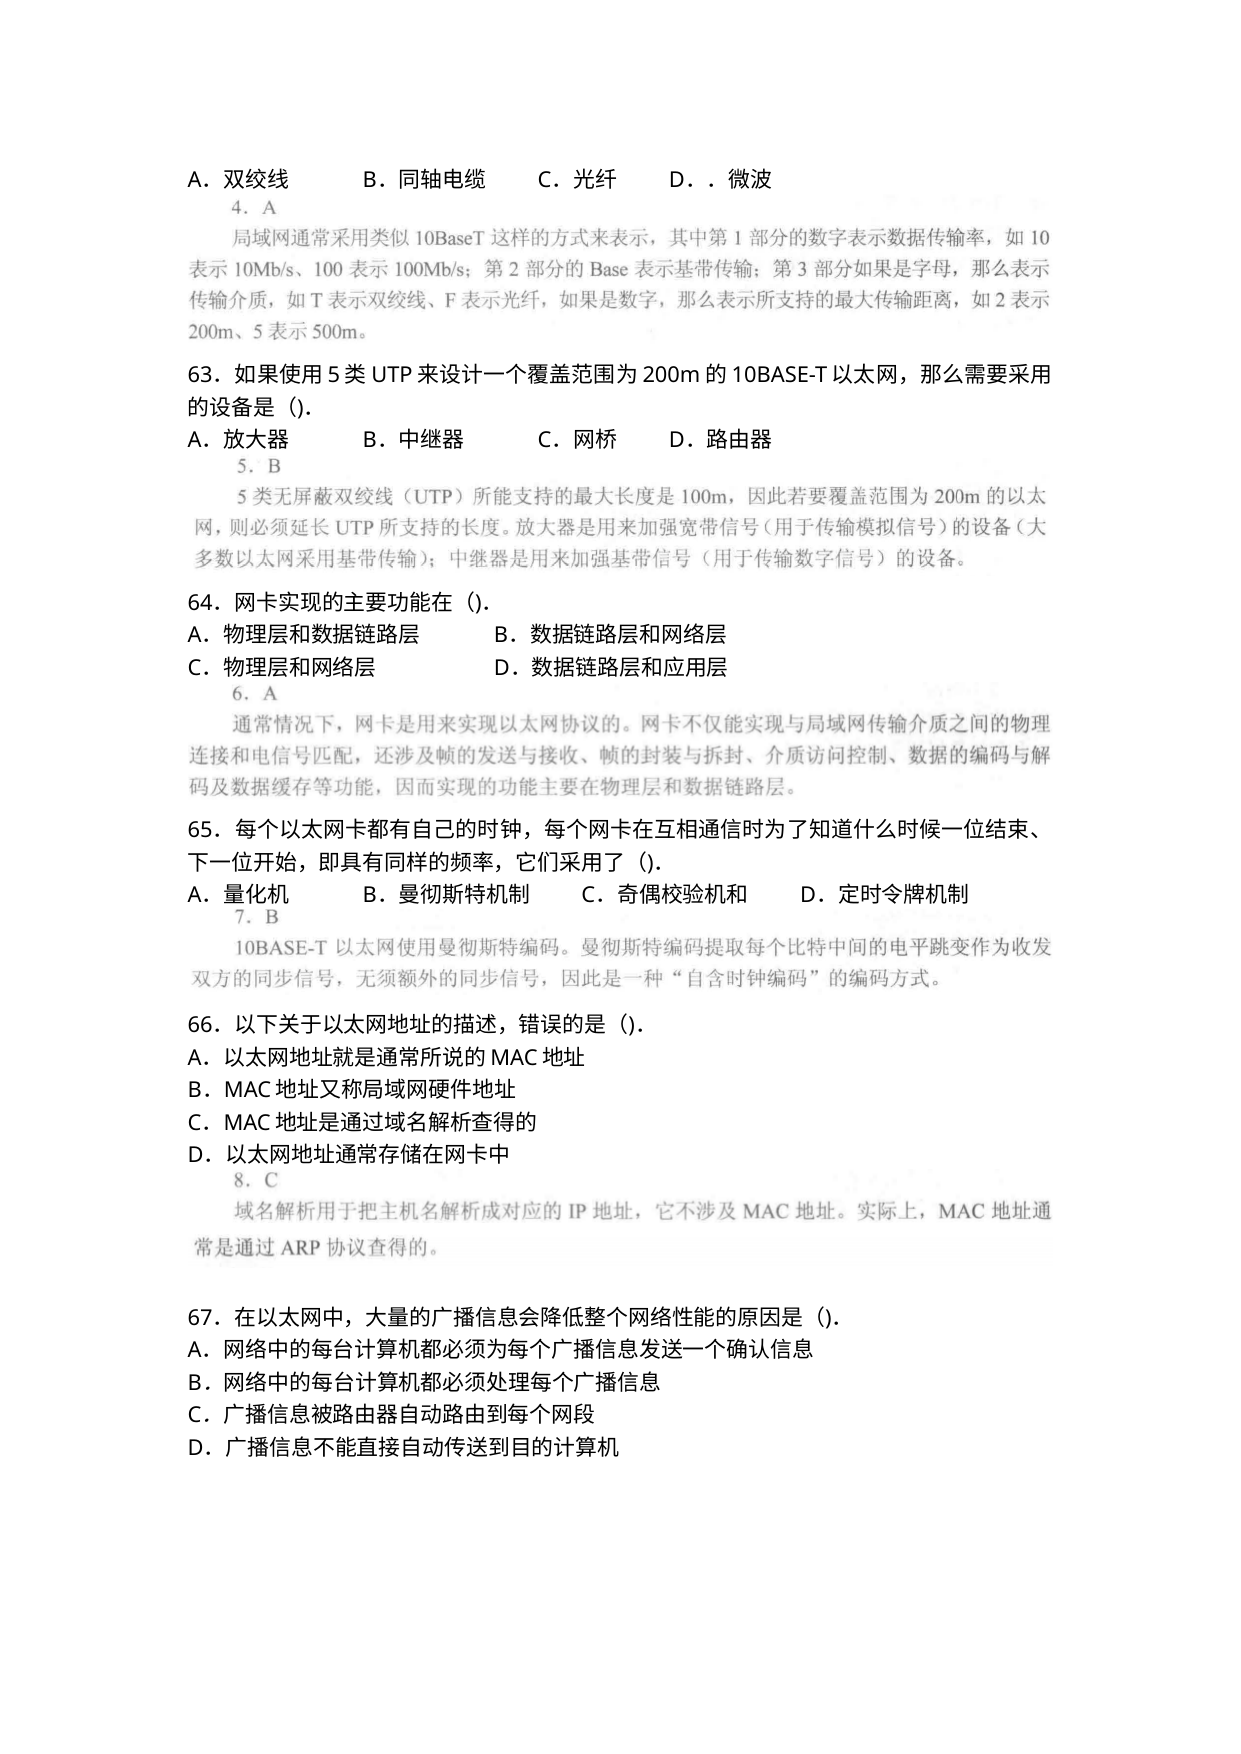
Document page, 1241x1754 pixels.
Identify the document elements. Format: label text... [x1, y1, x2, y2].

picture [187, 682, 1053, 803]
text B．MAC地址又称局域网硬件地址 [187, 1072, 1053, 1104]
text C．MAC地址是通过域名解析查得的 [187, 1104, 1053, 1137]
text C．广播信息被路由器自动路由到每个网段 [187, 1397, 1053, 1429]
picture [187, 909, 1053, 995]
picture [187, 194, 1053, 347]
text A．双绞线 B．同轴电缆 C．光纤 D．．微波 [187, 162, 1053, 194]
text 67．在以太网中，大量的广播信息会降低整个网络性能的原因是（)． [187, 1299, 1053, 1332]
text D．广播信息不能直接自动传送到目的计算机 [187, 1429, 1053, 1462]
text 66．以下关于以太网地址的描述，错误的是（)． [187, 1007, 1053, 1039]
text 64．网卡实现的主要功能在（)． [187, 584, 1053, 617]
text A．以太网地址就是通常所说的MAC地址 [187, 1039, 1053, 1072]
picture [187, 1169, 1053, 1223]
text 63．如果使用5类UTP来设计一个覆盖范围为200m的10BASE-T以太网，那么需要采用的设备是（)． [187, 357, 1053, 422]
text C．物理层和网络层 D．数据链路层和应用层 [187, 649, 1053, 682]
text A．量化机 B．曼彻斯特机制 C．奇偶校验机和 D．定时令牌机制 [187, 877, 1053, 909]
text 65．每个以太网卡都有自己的时钟，每个网卡在互相通信时为了知道什么时候一位结束、下一位开始，即具有同样的频率，它们采用了（)． [187, 812, 1053, 877]
picture [187, 454, 1053, 576]
text A．放大器 B．中继器 C．网桥 D．路由器 [187, 422, 1053, 454]
text A．网络中的每台计算机都必须为每个广播信息发送一个确认信息 [187, 1332, 1053, 1364]
text A．物理层和数据链路层 B．数据链路层和网络层 [187, 617, 1053, 649]
text B．网络中的每台计算机都必须处理每个广播信息 [187, 1364, 1053, 1397]
picture [187, 1234, 1053, 1268]
text D．以太网地址通常存储在网卡中 [187, 1137, 1053, 1169]
